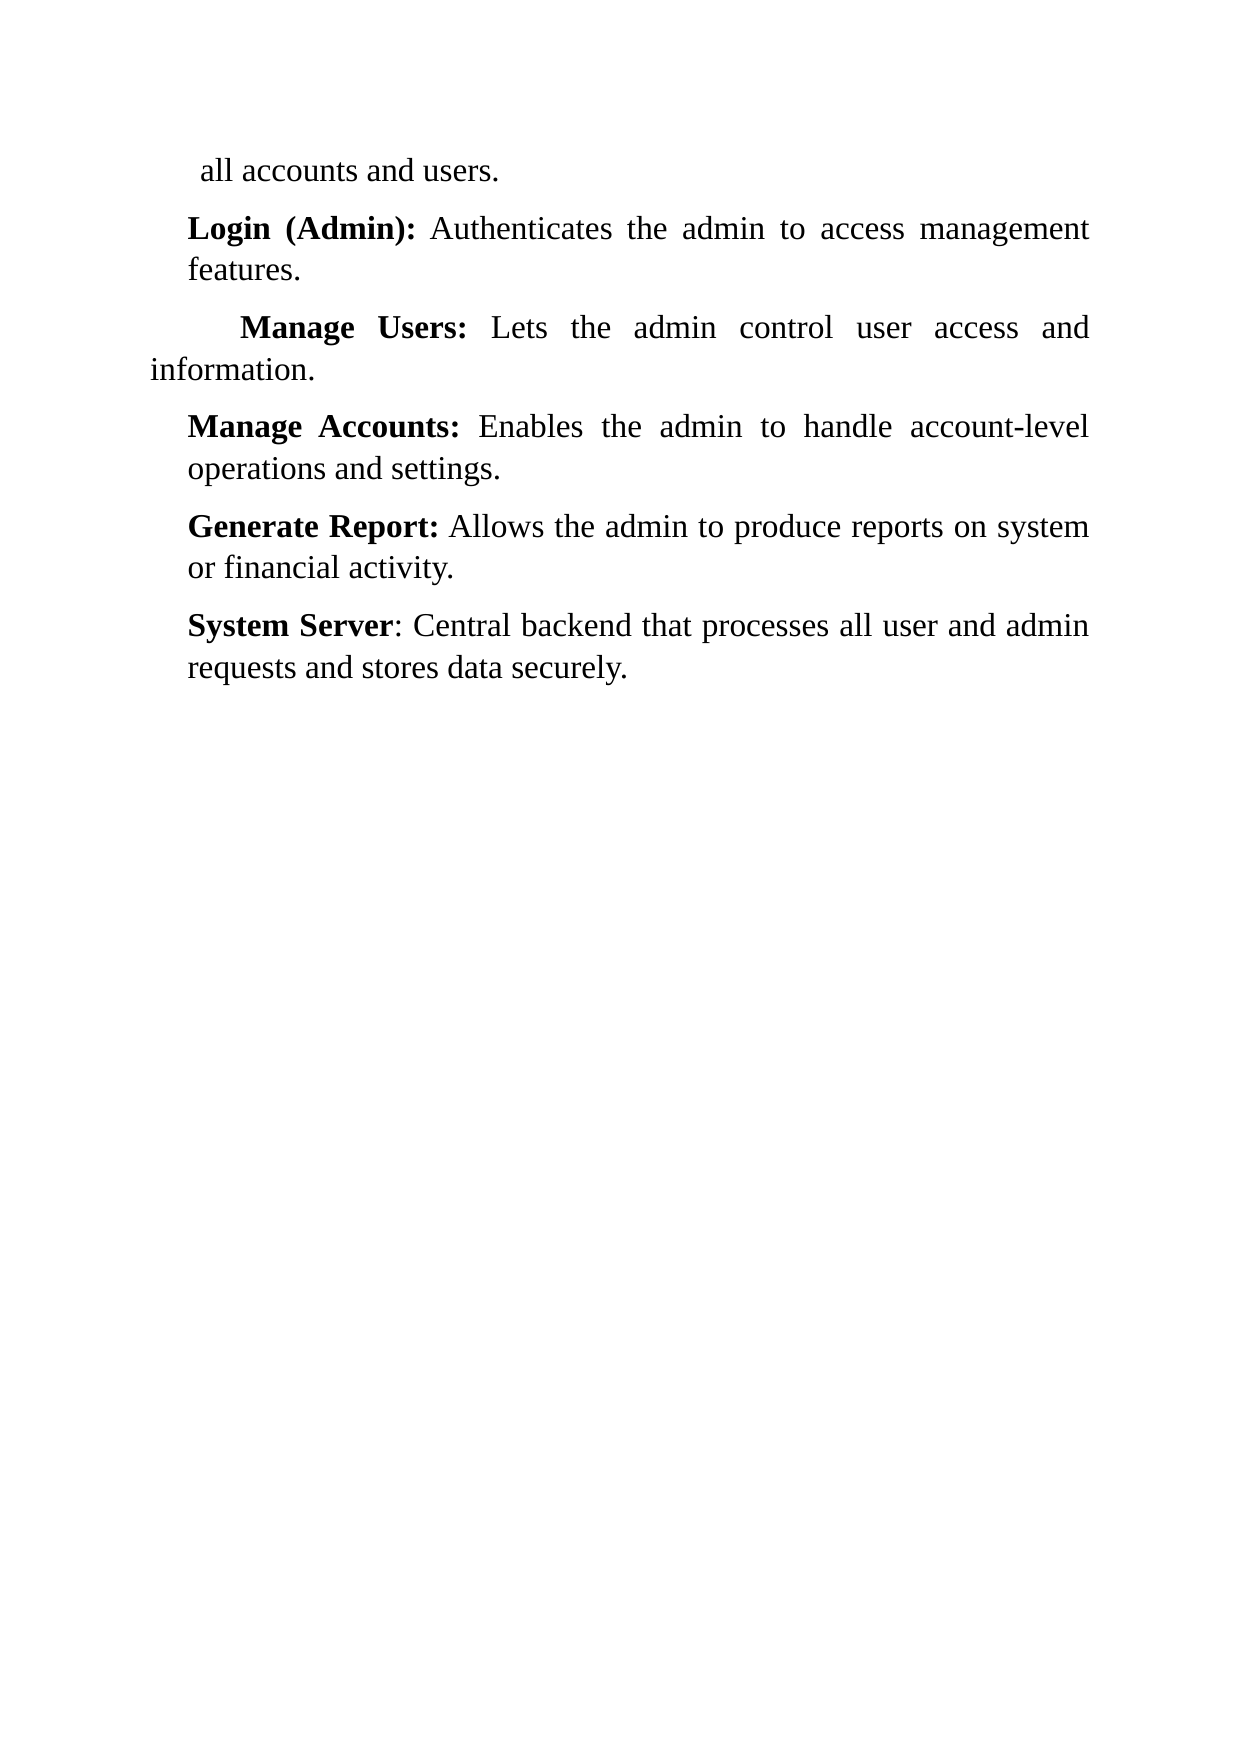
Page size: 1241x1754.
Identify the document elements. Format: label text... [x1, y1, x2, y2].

text Manage Users: Lets the admin control user access and information. [150, 307, 1090, 387]
text Generate Report: Allows the admin to produce reports on system or financial activity. [187, 506, 1090, 586]
text all accounts and users. [150, 150, 1090, 188]
text Manage Accounts: Enables the admin to handle account-level operations and settings. [187, 407, 1090, 486]
text Login (Admin): Authenticates the admin to access management features. [187, 208, 1090, 288]
text System Server: Central backend that processes all user and admin requests and stores data securely. [187, 606, 1090, 685]
